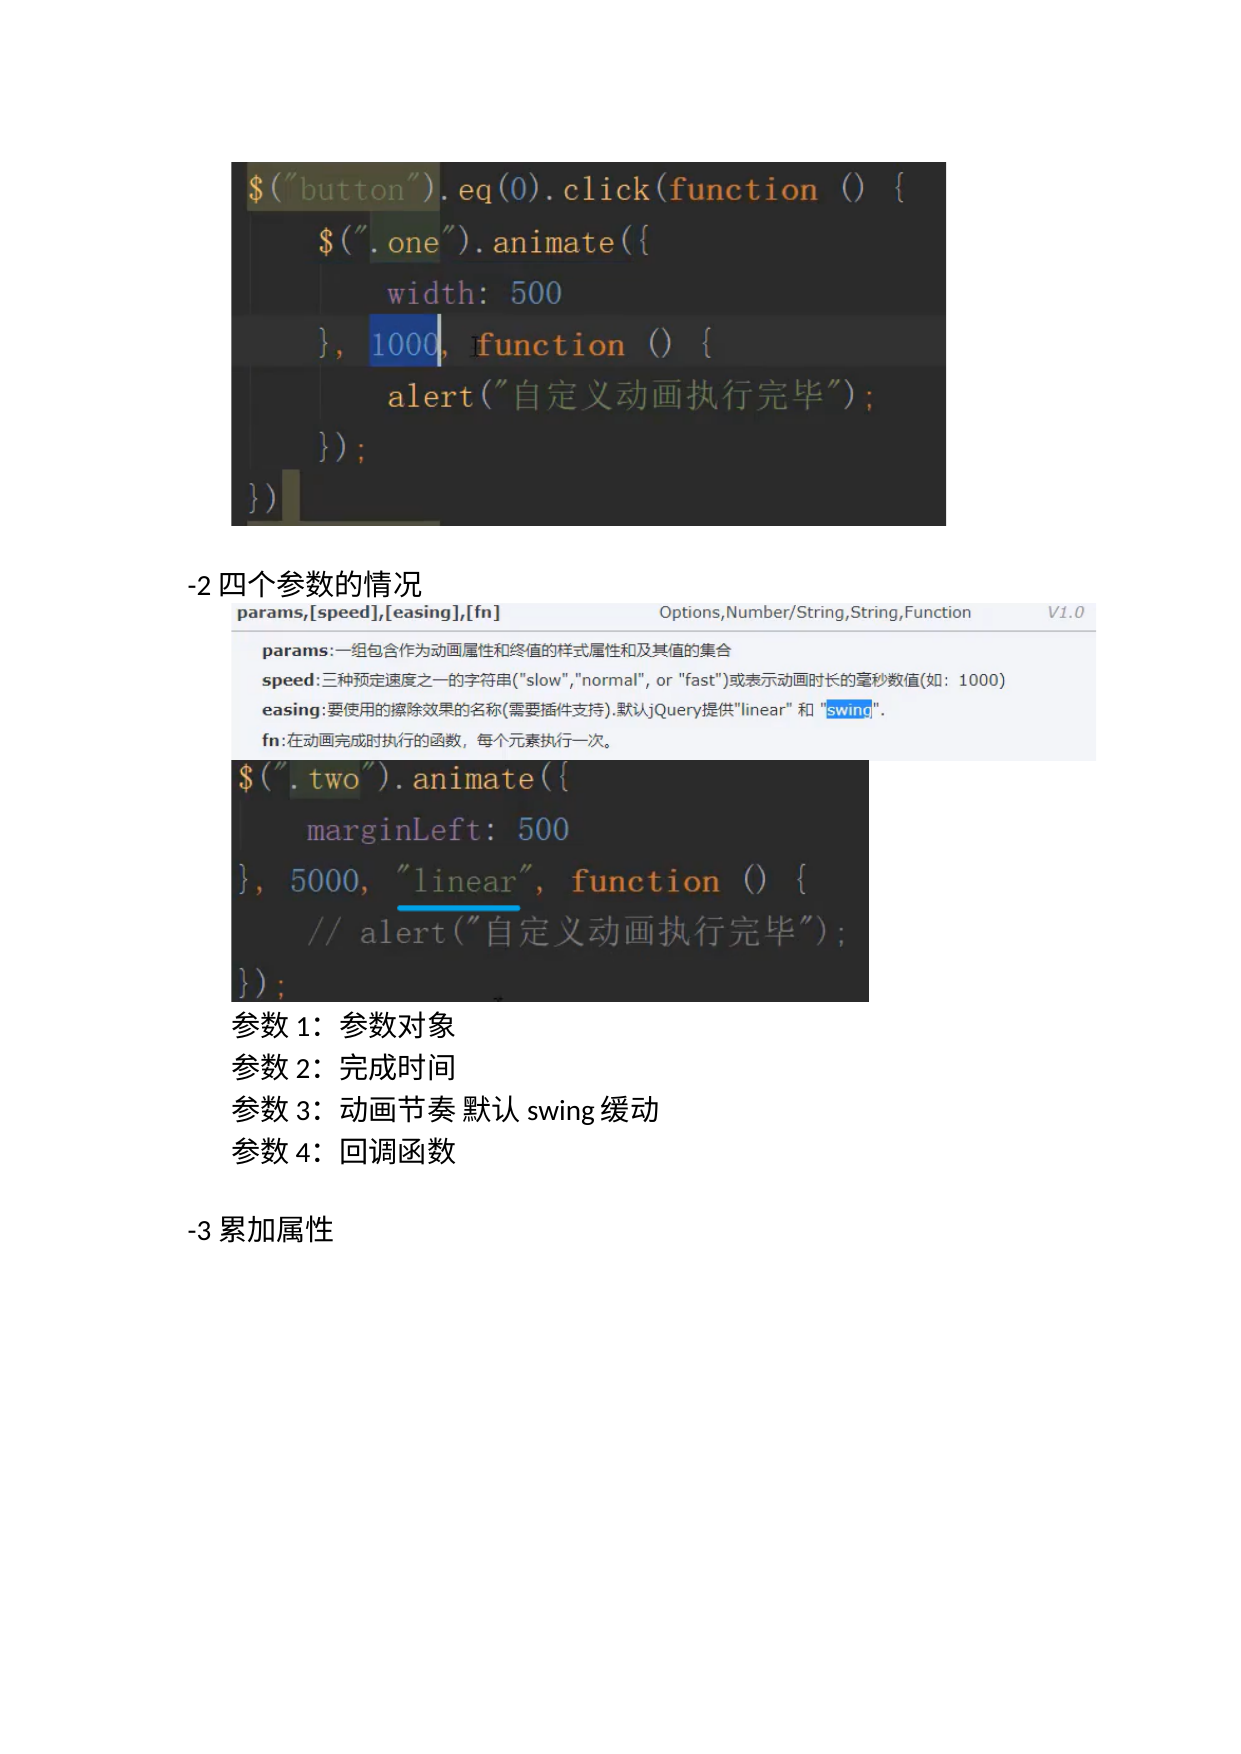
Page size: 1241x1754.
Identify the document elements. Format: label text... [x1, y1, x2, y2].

text -3 累加属性 [187, 1207, 1053, 1249]
text 参数4：回调函数 [187, 1129, 1053, 1171]
picture [231, 162, 947, 526]
picture [231, 603, 1097, 1002]
text 参数2：完成时间 [187, 1044, 1053, 1087]
text 参数3：动画节奏 默认swing缓动 [187, 1087, 1053, 1129]
text -2 四个参数的情况 [187, 561, 1053, 604]
text 参数1：参数对象 [187, 1002, 1053, 1044]
